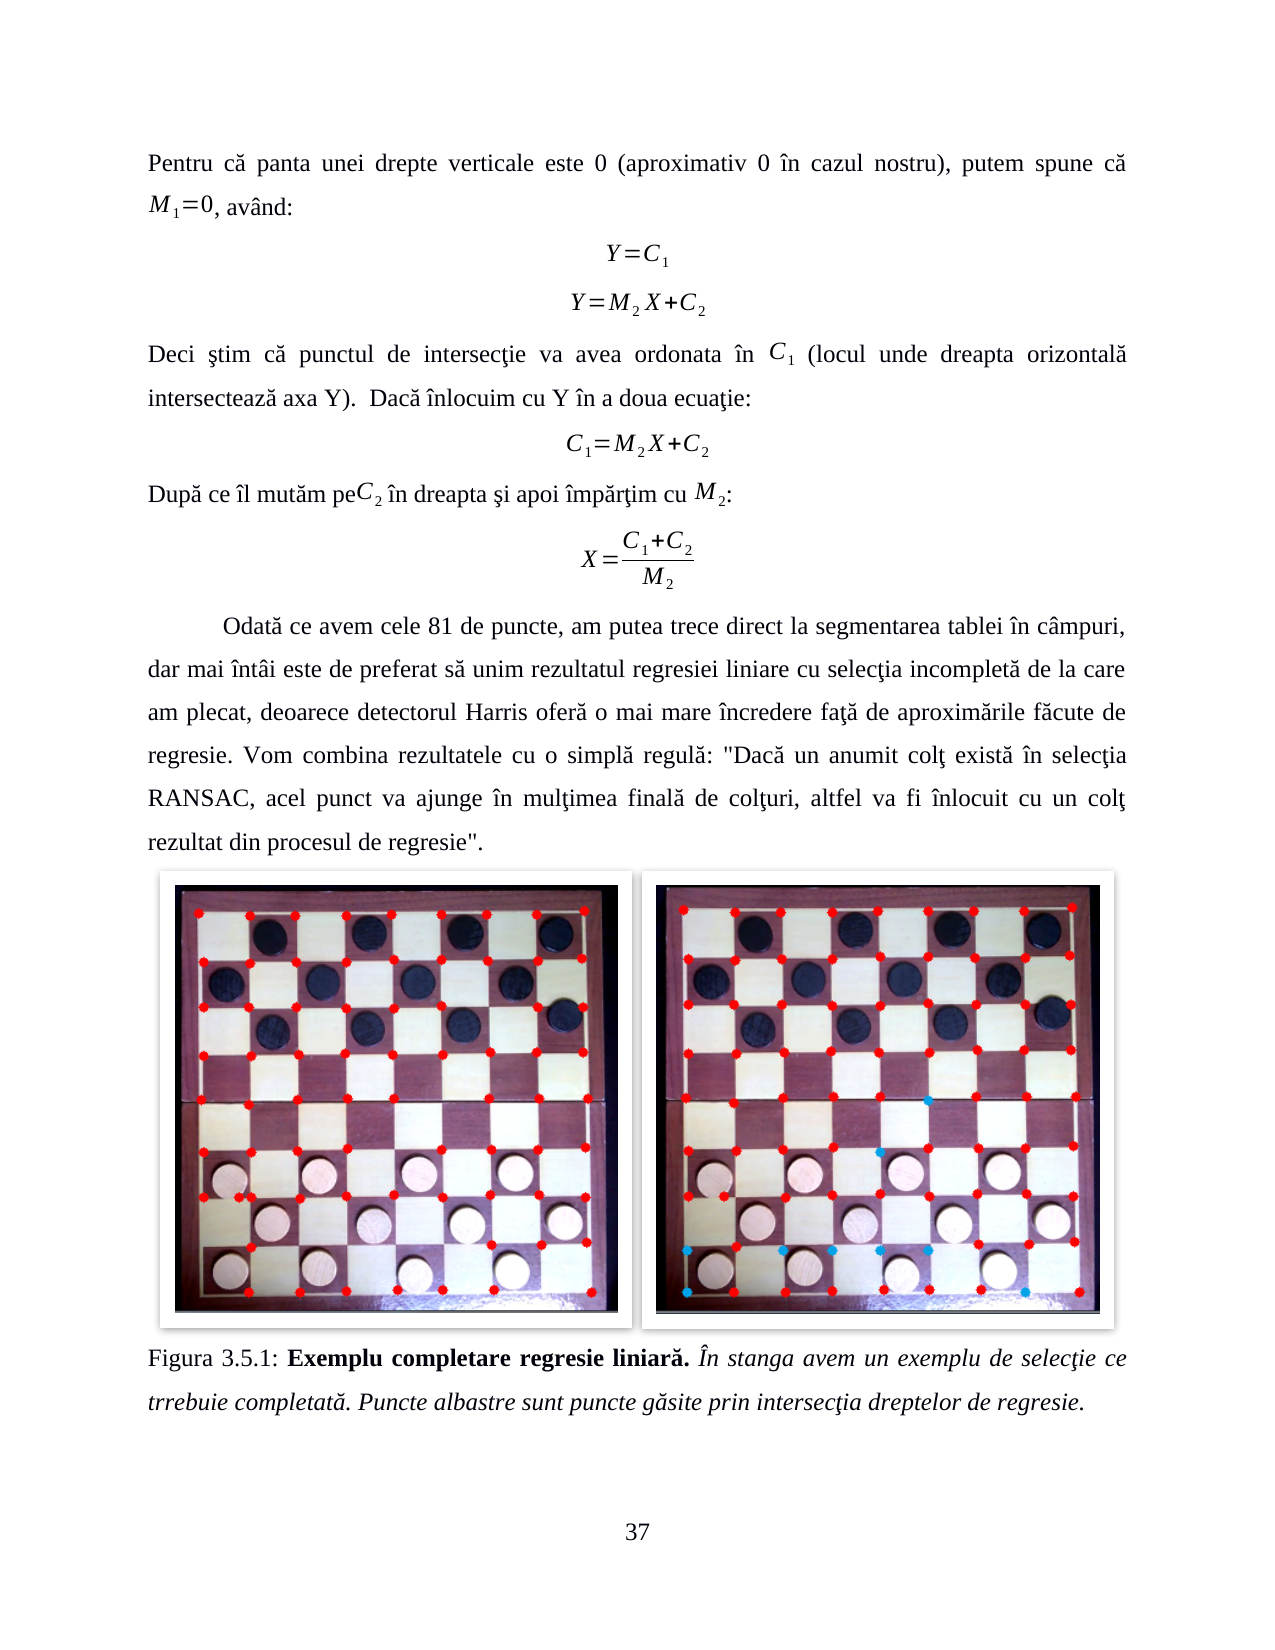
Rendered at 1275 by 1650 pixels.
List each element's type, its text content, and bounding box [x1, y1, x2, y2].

text Figura 3.5.1: Exemplu completare regresie liniară. În stanga avem un exemplu de selecţie ce trrebuie completată. Puncte albastre sunt puncte găsite prin intersecţia dreptelor de regresie. [148, 1343, 1127, 1415]
picture [656, 885, 1100, 1314]
picture [175, 885, 618, 1313]
text Pentru că panta unei drepte verticale este 0 (aproximativ 0 în cazul nostru), putem spune că , având: [148, 148, 1127, 222]
text Odată ce avem cele 81 de puncte, am putea trece direct la segmentarea tablei în câmpuri, dar mai întâi este de preferat să unim rezultatul regresiei liniare cu selecţia incompletă de la care am plecat, deoarece detectorul Harris oferă o mai mare încredere faţă de aproximările făcute de regresie. Vom combina rezultatele cu o simplă regulă: "Dacă un anumit colţ există în selecţia RANSAC, acel punct va ajunge în mulţimea finală de colţuri, altfel va fi înlocuit cu un colţ rezultat din procesul de regresie". [148, 611, 1127, 855]
text După ce îl mutăm pe în dreapta şi apoi împărţim cu : [148, 478, 1127, 509]
text Deci ştim că punctul de intersecţie va avea ordonata în (locul unde dreapta orizontală intersectează axa Y). Dacă înlocuim cu Y în a doua ecuaţie: [148, 337, 1127, 412]
